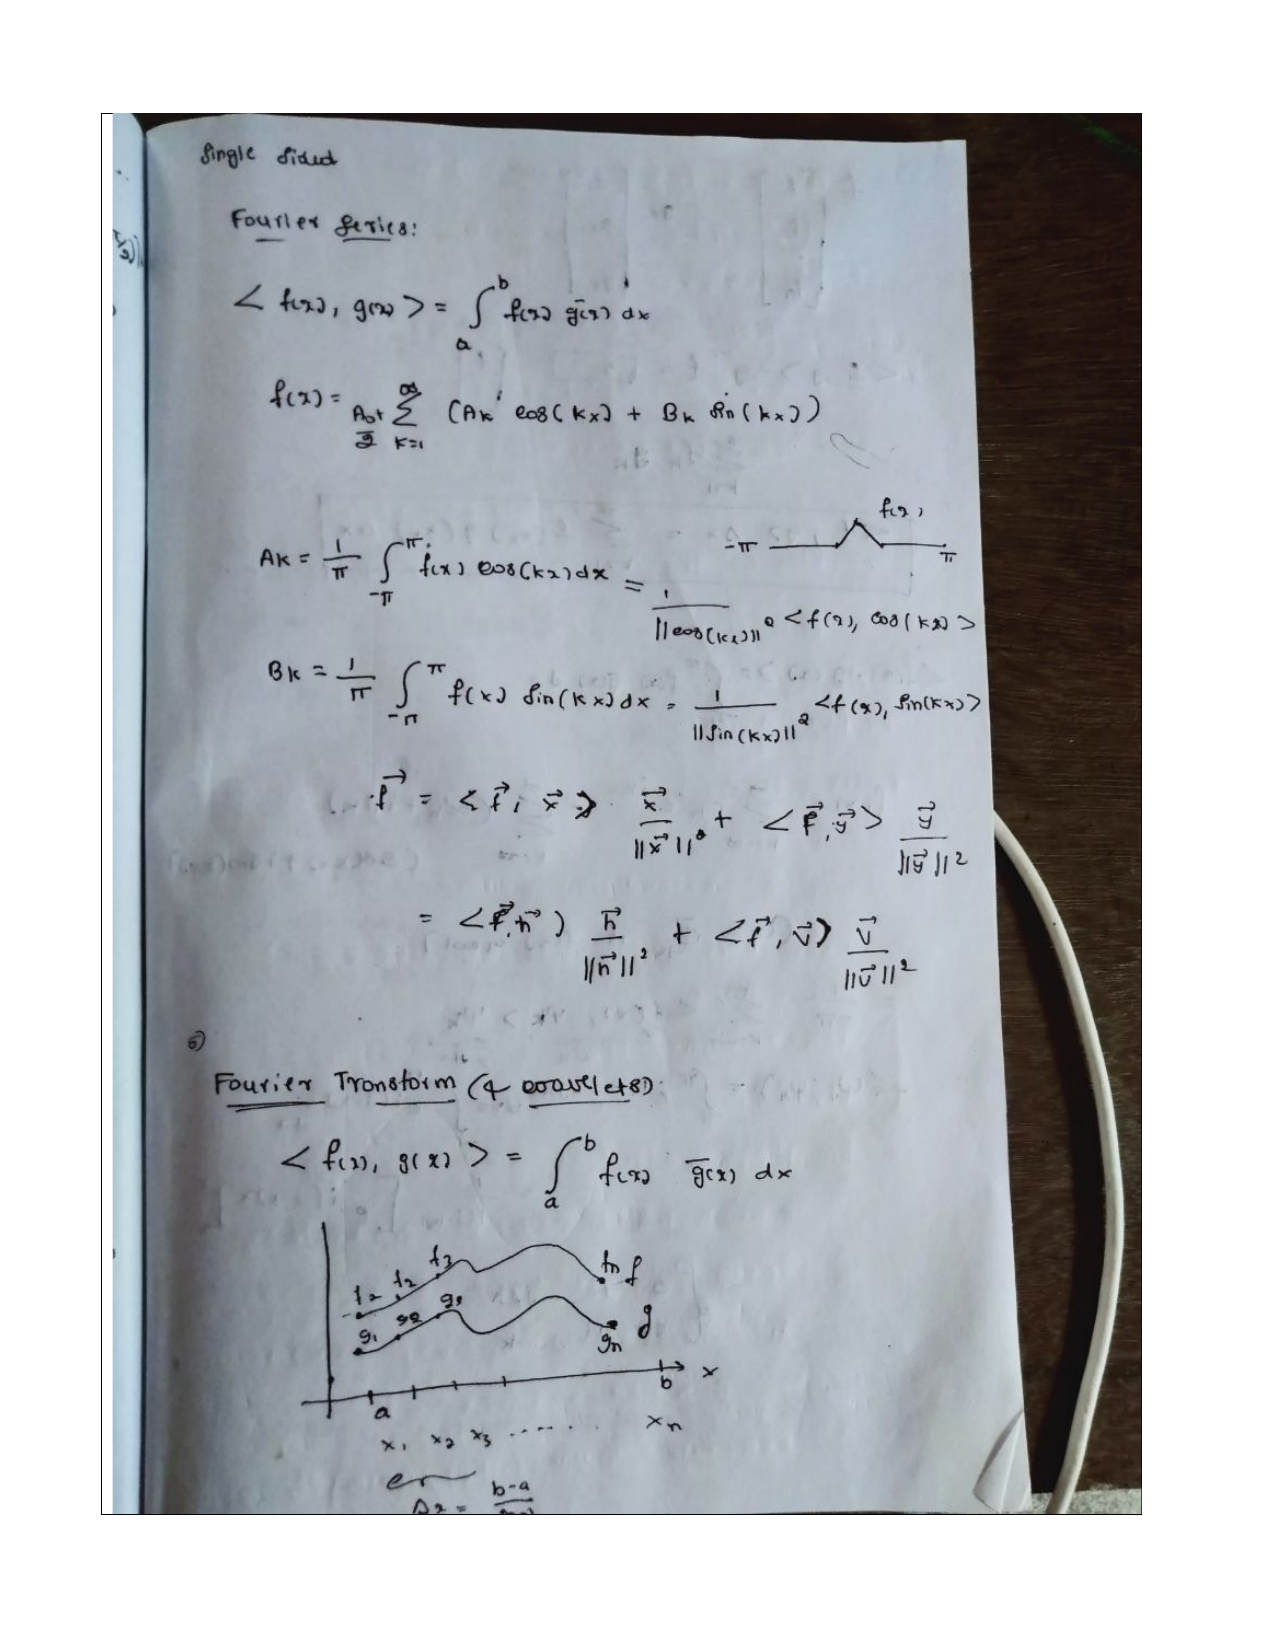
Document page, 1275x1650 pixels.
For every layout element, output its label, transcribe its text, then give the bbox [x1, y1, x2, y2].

picture [112, 113, 1142, 1514]
